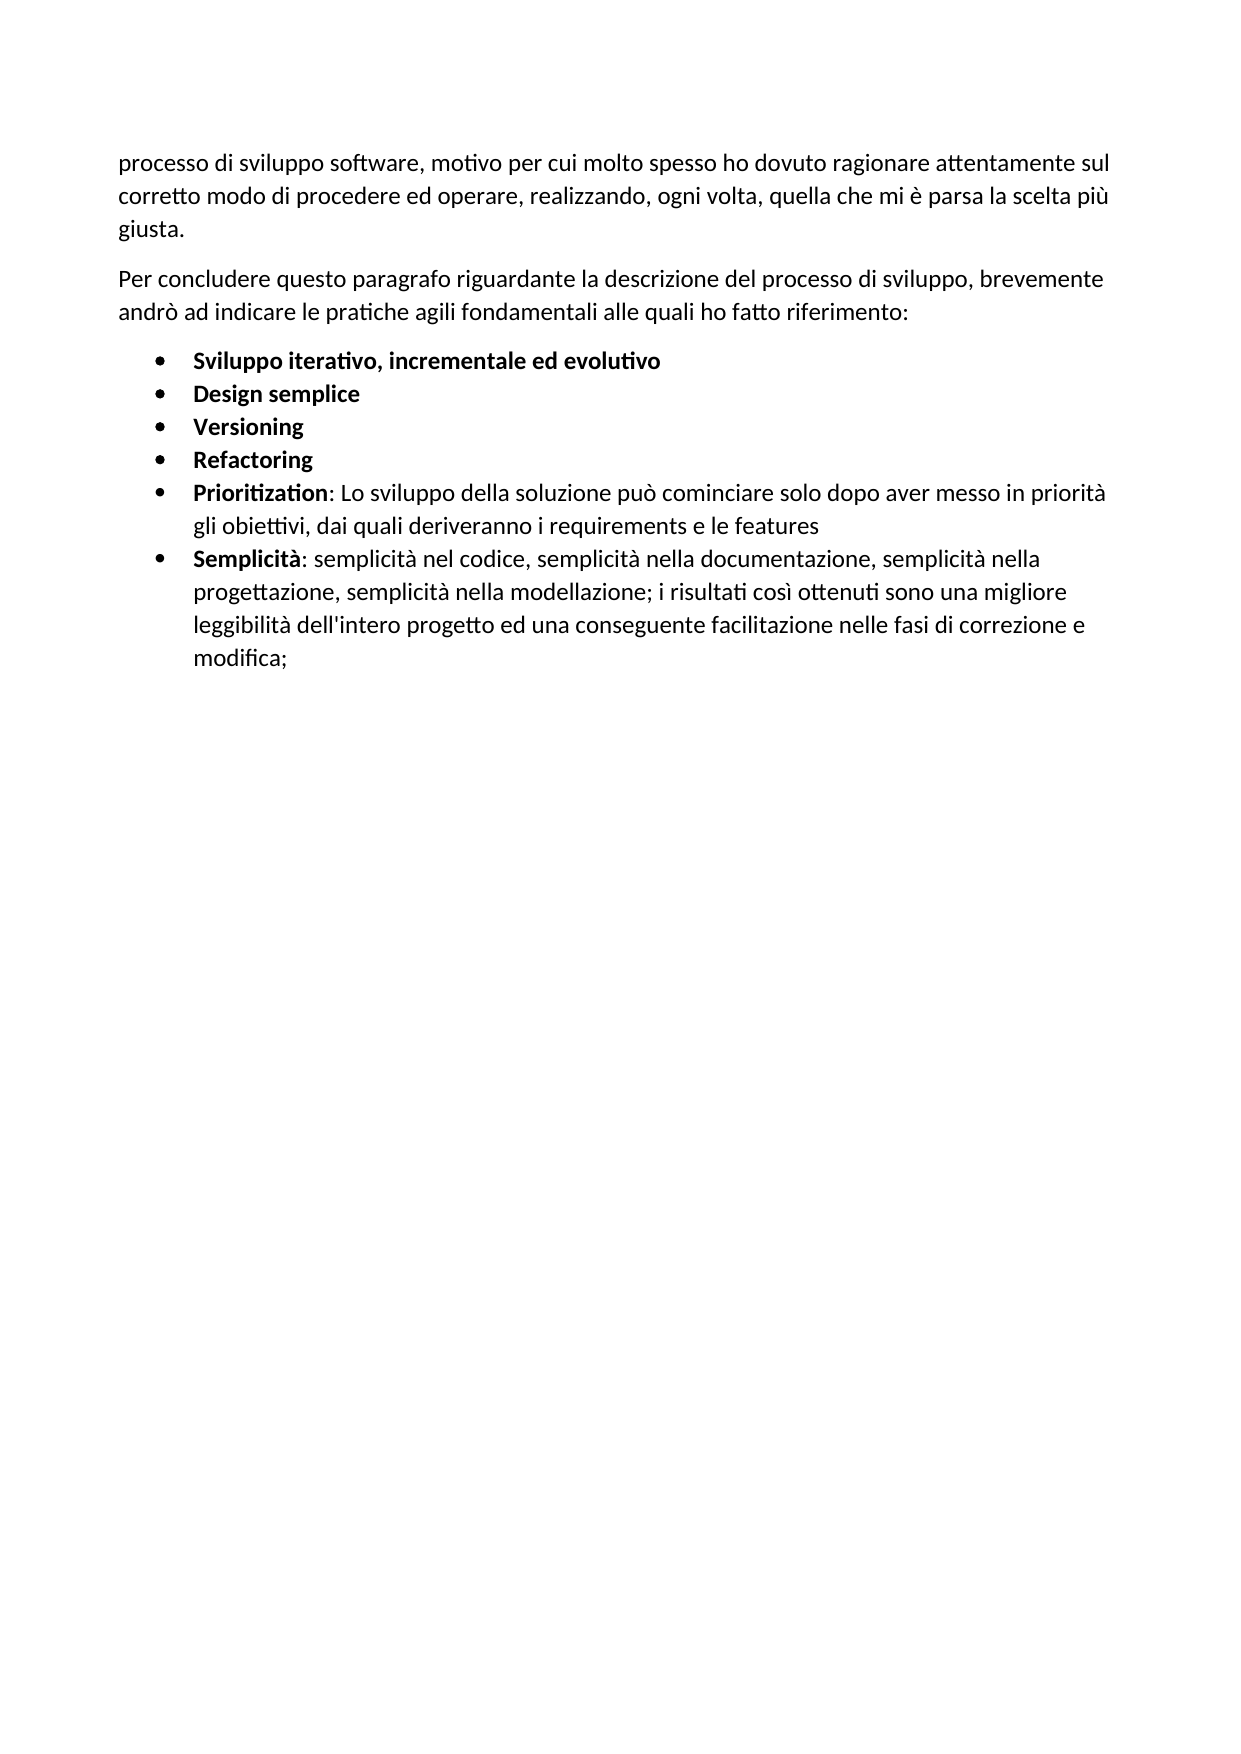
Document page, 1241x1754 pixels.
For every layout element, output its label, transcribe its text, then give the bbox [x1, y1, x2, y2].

text Per concludere questo paragrafo riguardante la descrizione del processo di sviluppo, brevemente andrò ad indicare le pratiche agili fondamentali alle quali ho fatto riferimento: [118, 263, 1122, 326]
list Versioning [156, 411, 1122, 442]
list Refactoring [156, 444, 1122, 475]
list Design semplice [156, 378, 1122, 409]
list Prioritization: Lo sviluppo della soluzione può cominciare solo dopo aver messo in priorità gli obiettivi, dai quali deriveranno i requirements e le features [156, 477, 1122, 541]
list Sviluppo iterativo, incrementale ed evolutivo [156, 346, 1122, 376]
list Semplicità: semplicità nel codice, semplicità nella documentazione, semplicità nella progettazione, semplicità nella modellazione; i risultati così ottenuti sono una migliore leggibilità dell'intero progetto ed una conseguente facilitazione nelle fasi di correzione e modifica; [156, 543, 1122, 672]
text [118, 148, 1122, 244]
